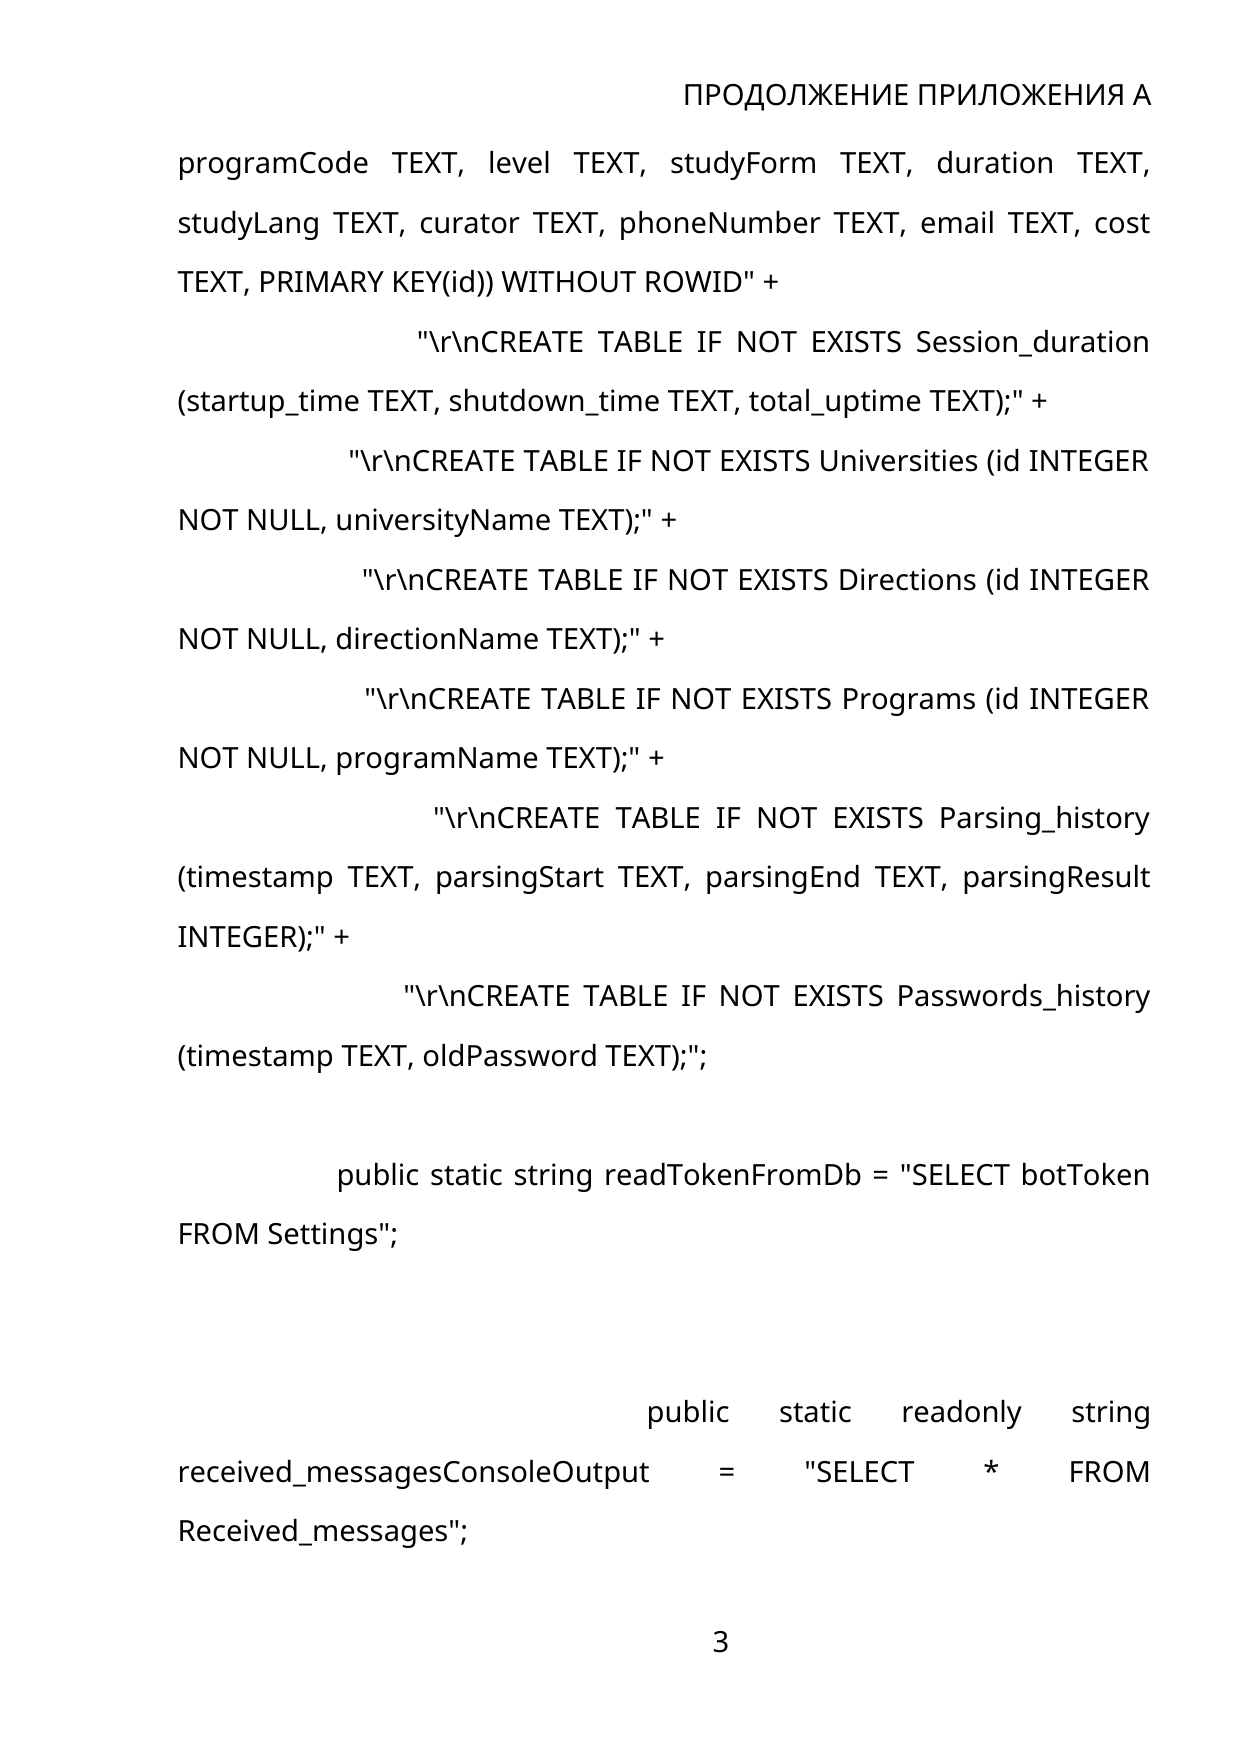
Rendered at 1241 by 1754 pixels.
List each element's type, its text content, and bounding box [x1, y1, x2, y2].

text "\r\nCREATE TABLE IF NOT EXISTS Session_duration (startup_time TEXT, shutdown_time TEXT, total_uptime TEXT);" + [177, 321, 1152, 420]
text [177, 143, 1152, 301]
text "\r\nCREATE TABLE IF NOT EXISTS Programs (id INTEGER NOT NULL, programName TEXT);" + [177, 678, 1152, 777]
text public static string readTokenFromDb = "SELECT botToken FROM Settings"; [177, 1154, 1152, 1253]
text "\r\nCREATE TABLE IF NOT EXISTS Directions (id INTEGER NOT NULL, directionName TEXT);" + [177, 559, 1152, 658]
text "\r\nCREATE TABLE IF NOT EXISTS Parsing_history (timestamp TEXT, parsingStart TEXT, parsingEnd TEXT, parsingResult INTEGER);" + [177, 797, 1152, 956]
text "\r\nCREATE TABLE IF NOT EXISTS Passwords_history (timestamp TEXT, oldPassword TEXT);"; [177, 975, 1152, 1074]
text public static readonly string received_messagesConsoleOutput = "SELECT * FROM Received_messages"; [177, 1392, 1152, 1550]
text "\r\nCREATE TABLE IF NOT EXISTS Universities (id INTEGER NOT NULL, universityName TEXT);" + [177, 440, 1152, 539]
